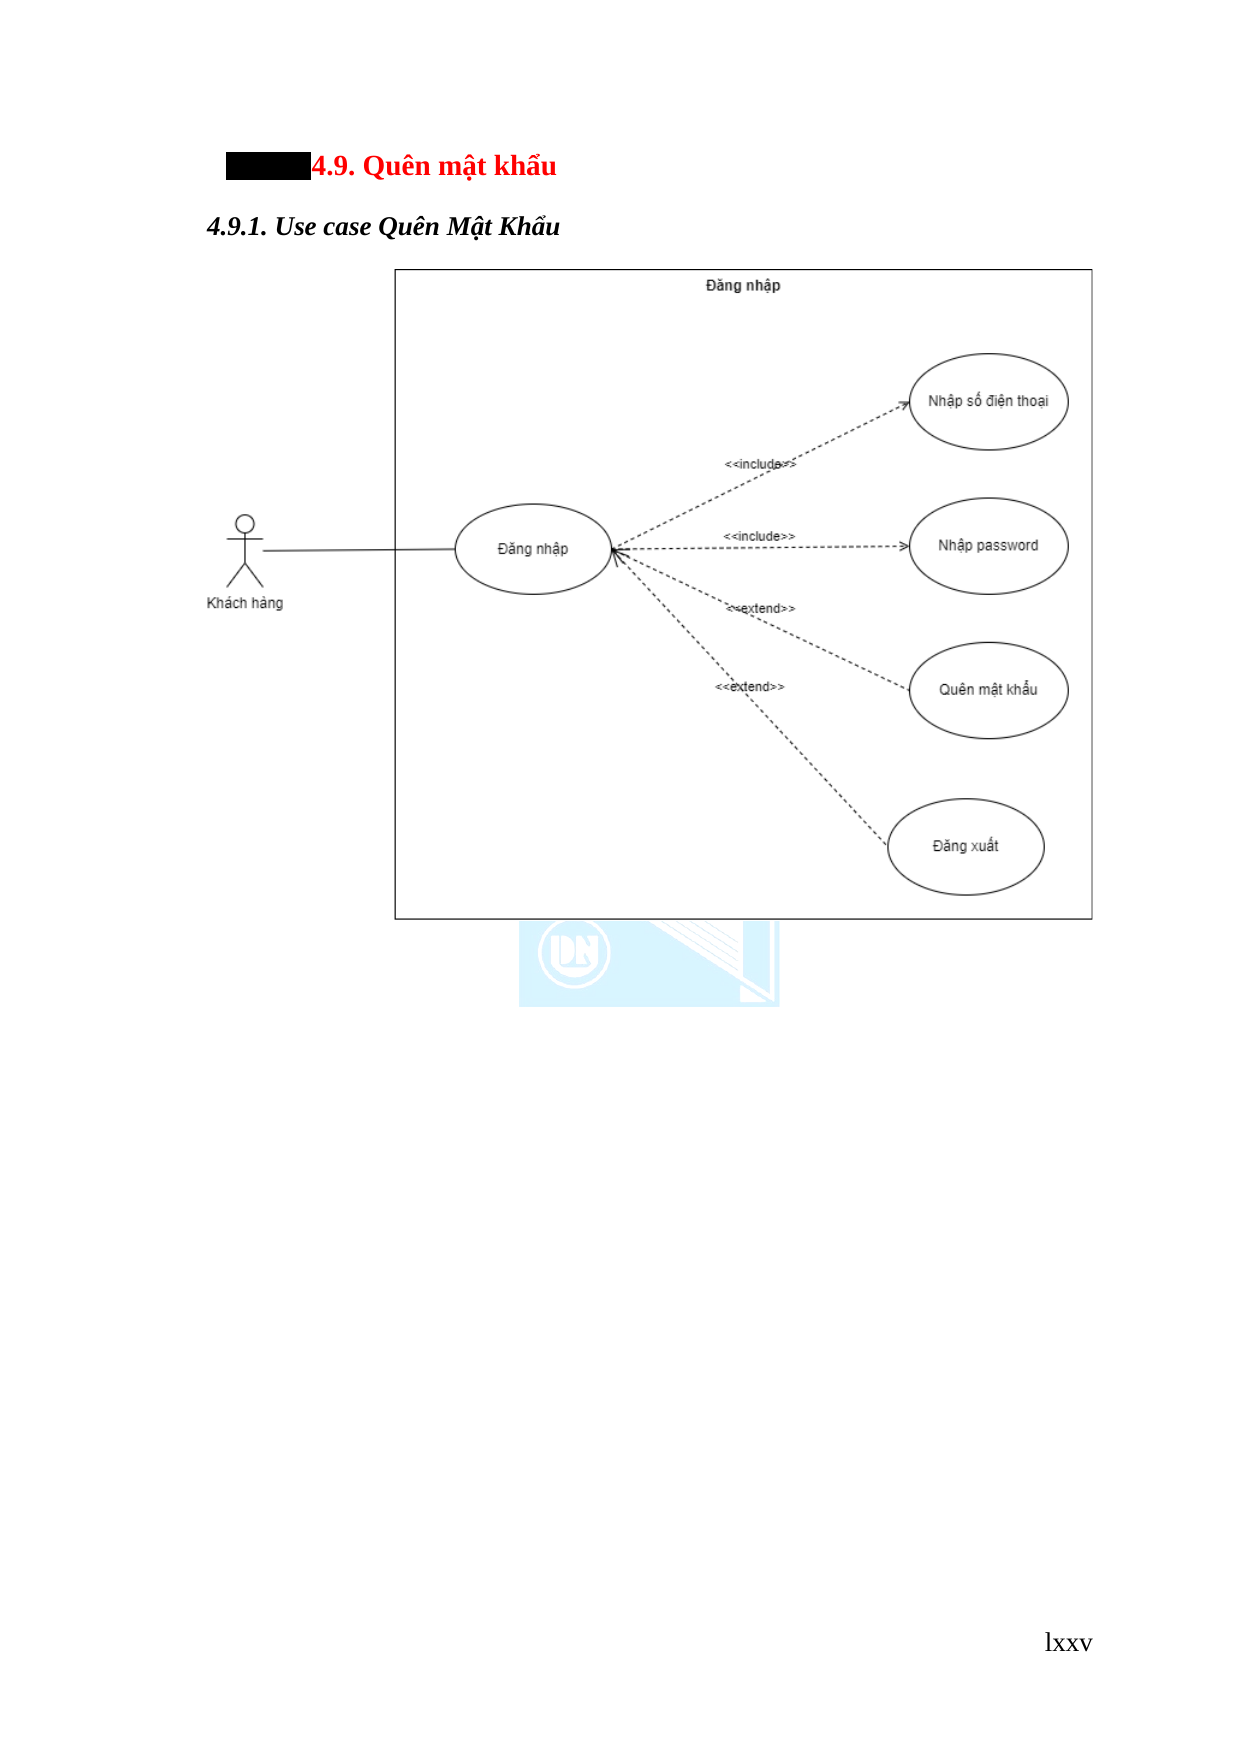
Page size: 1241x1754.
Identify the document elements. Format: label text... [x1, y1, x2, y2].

picture [206, 269, 1093, 921]
subtitle 4.9. Quên mật khẩu [226, 148, 1092, 181]
subtitle 4.9.1. Use case Quên Mật Khẩu [207, 211, 1092, 242]
